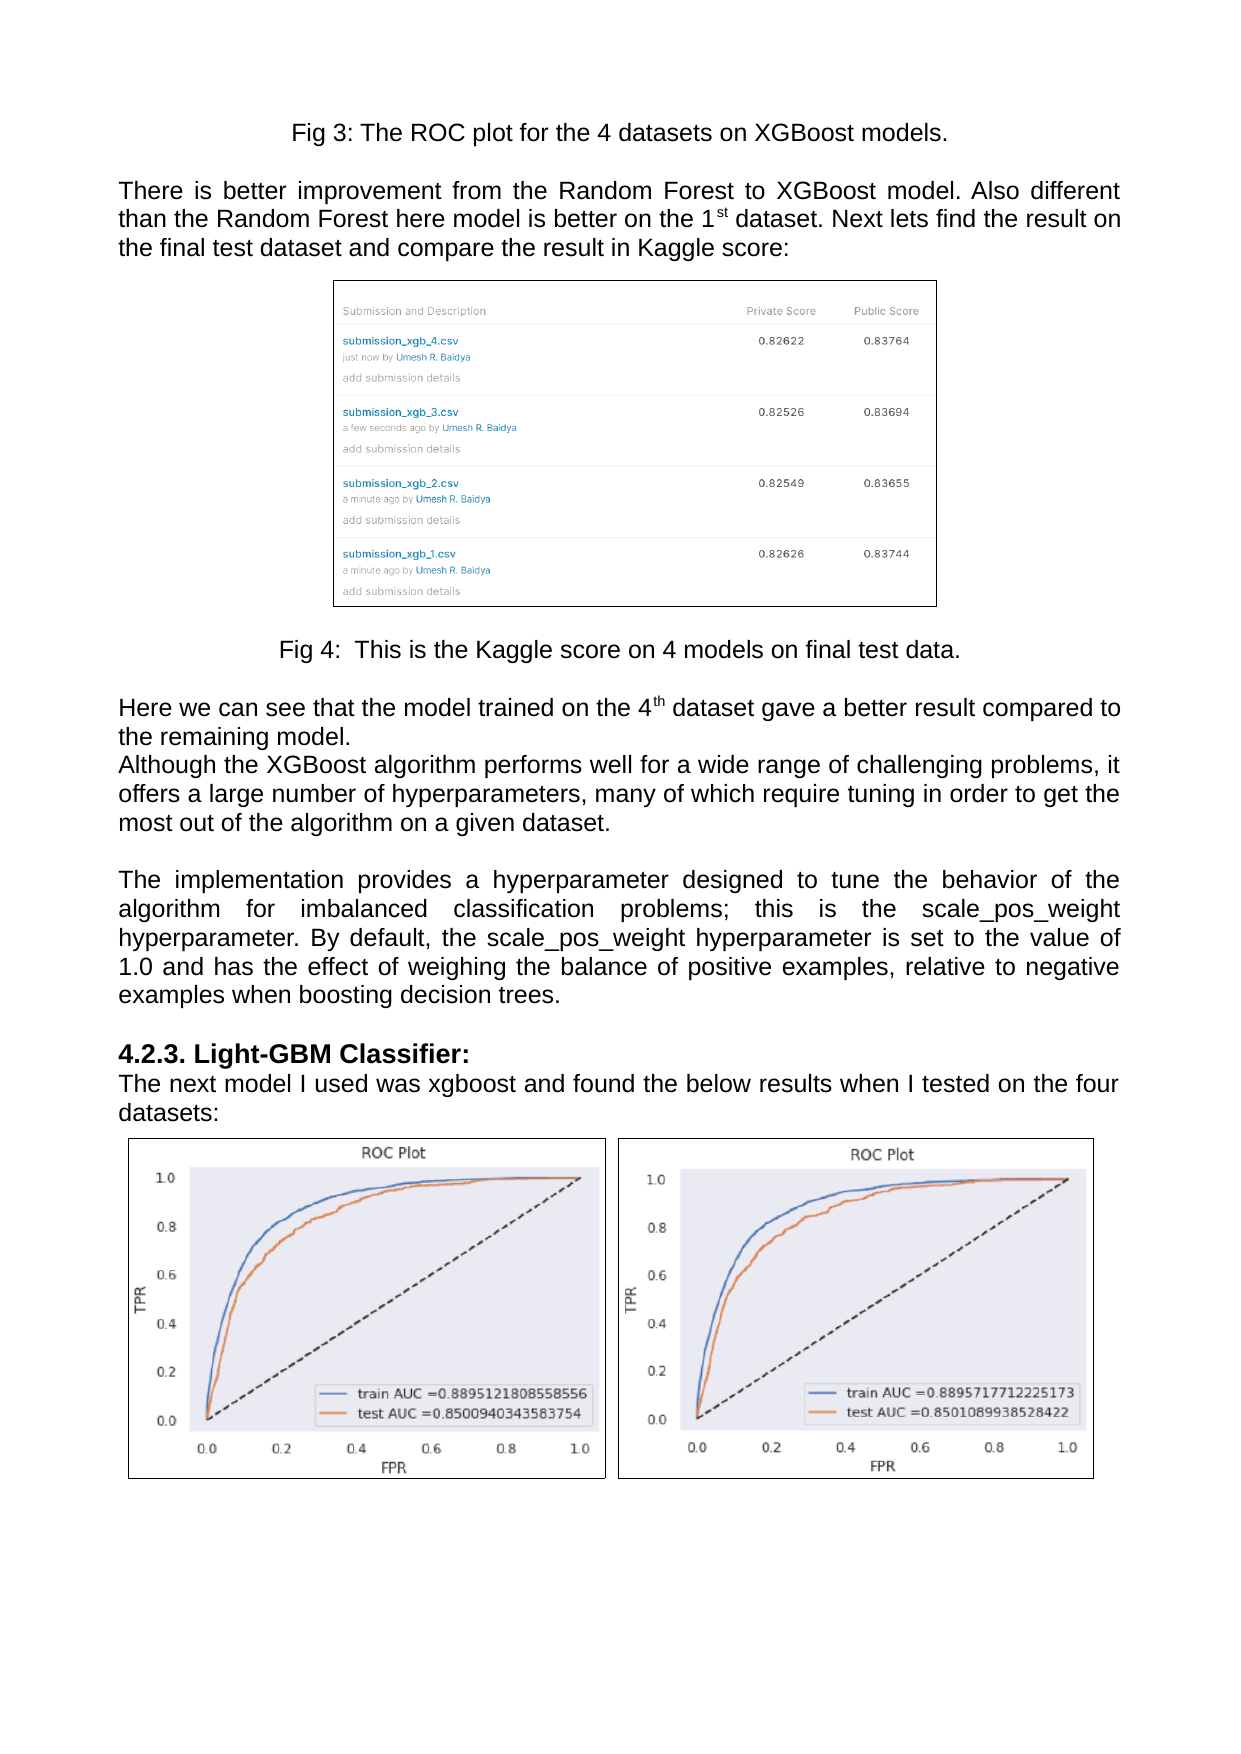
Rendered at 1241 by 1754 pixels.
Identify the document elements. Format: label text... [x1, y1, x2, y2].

text The next model I used was xgboost and found the below results when I tested on the four datasets: [118, 1069, 1122, 1127]
picture [129, 1139, 604, 1477]
text 4.2.3. Light-GBM Classifier: [118, 1038, 1122, 1069]
text Fig 3: The ROC plot for the 4 datasets on XGBoost models. [118, 118, 1122, 147]
text Although the XGBoost algorithm performs well for a wide range of challenging problems, it offers a large number of hyperparameters, many of which require tuning in order to get the most out of the algorithm on a given dataset. [118, 750, 1122, 837]
picture [334, 281, 935, 606]
text There is better improvement from the Random Forest to XGBoost model. Also different than the Random Forest here model is better on the 1st dataset. Next lets find the result on the final test dataset and compare the result in Kaggle score: [118, 176, 1122, 262]
text Here we can see that the model trained on the 4th dataset gave a better result compared to the remaining model. [118, 693, 1122, 750]
text The implementation provides a hyperparameter designed to tune the behavior of the algorithm for imbalanced classification problems; this is the scale_pos_weight hyperparameter. By default, the scale_pos_weight hyperparameter is set to the value of 1.0 and has the effect of weighing the balance of positive examples, relative to negative examples when boosting decision trees. [118, 865, 1122, 1009]
picture [619, 1139, 1093, 1477]
text Fig 4: This is the Kaggle score on 4 models on final test data. [118, 635, 1122, 664]
